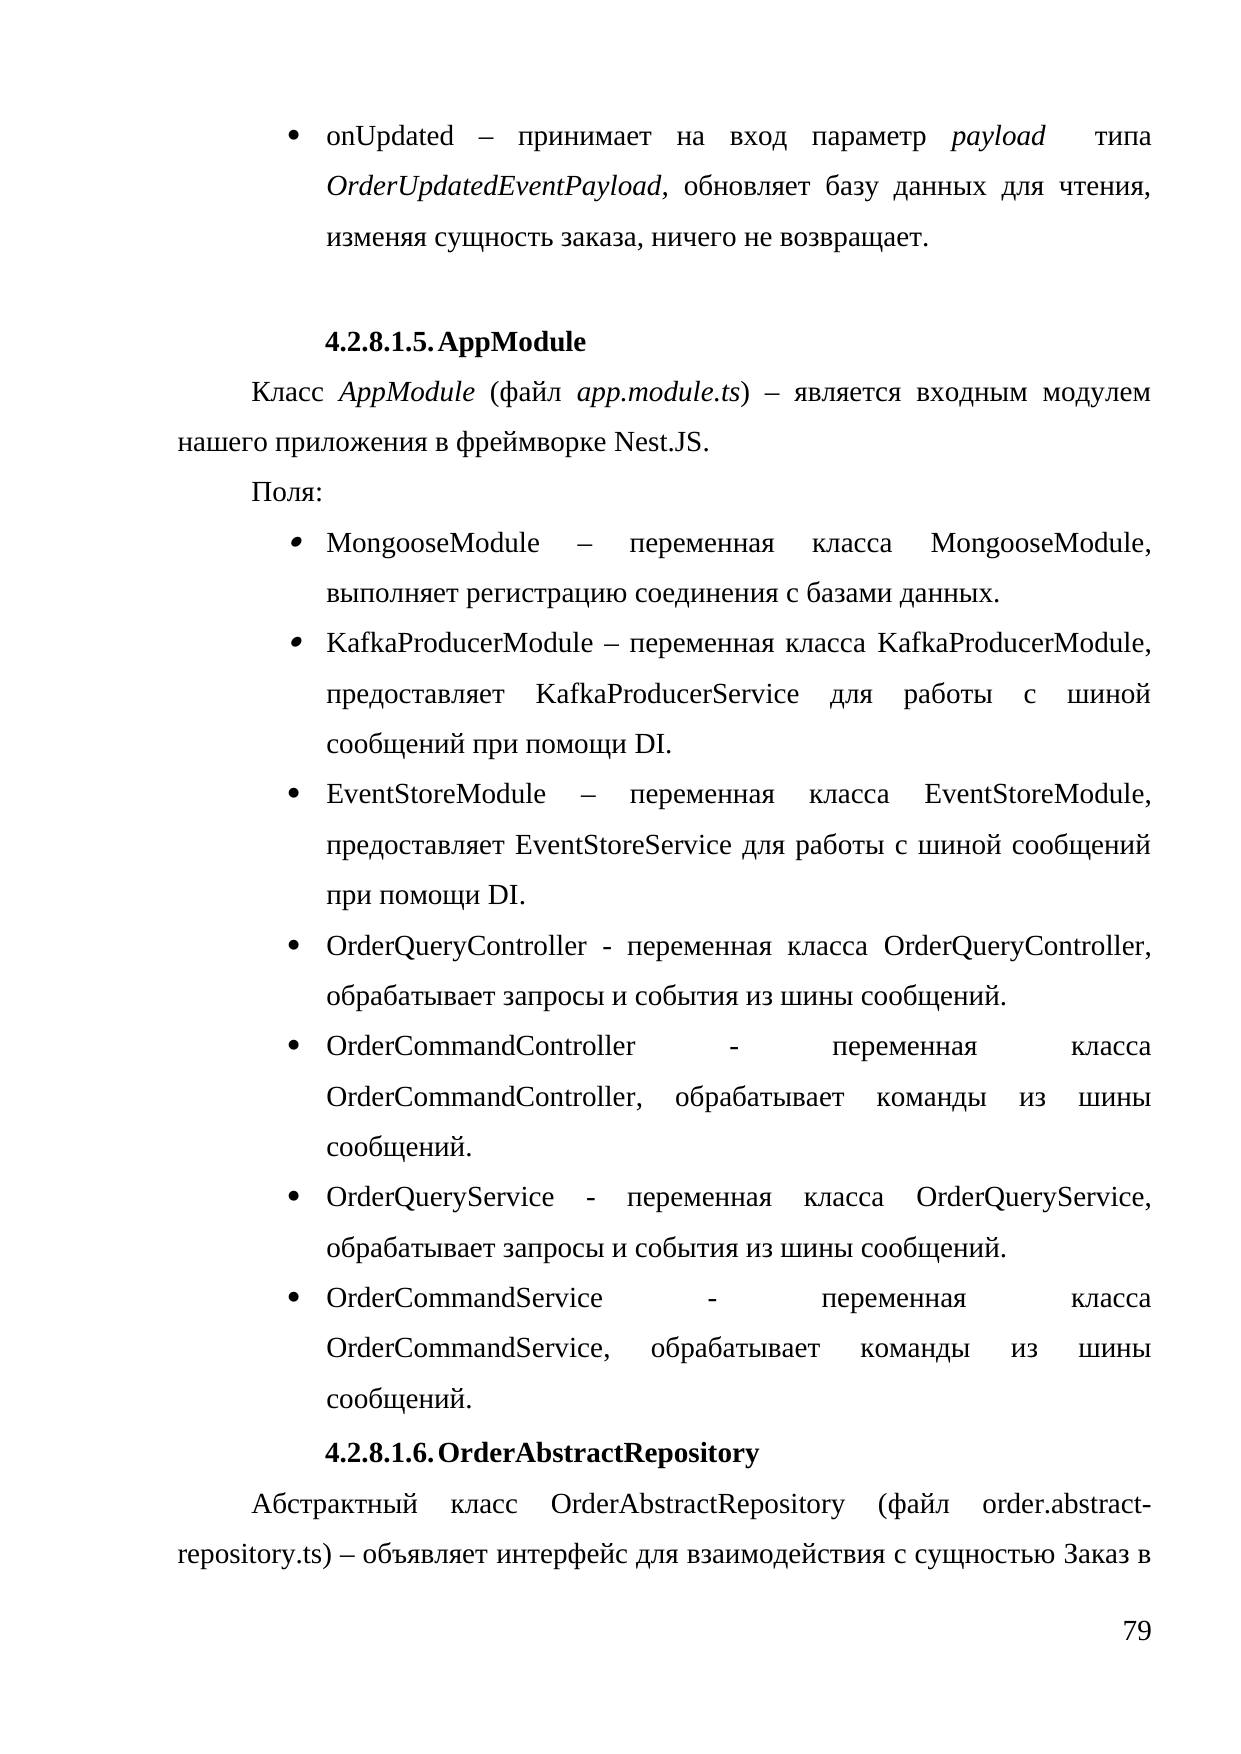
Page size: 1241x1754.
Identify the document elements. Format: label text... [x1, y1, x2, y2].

text Поля: [177, 474, 1152, 508]
subtitle AppModule [325, 324, 1152, 357]
list OrderCommandService - переменная класса OrderCommandService, обрабатывает команды из шины сообщений. [288, 1280, 1152, 1414]
subtitle OrderAbstractRepository [325, 1435, 1152, 1469]
list OrderCommandController - переменная класса OrderCommandController, обрабатывает команды из шины сообщений. [288, 1028, 1152, 1163]
list onUpdated – принимает на вход параметр payload типа OrderUpdatedEventPayload, обновляет базу данных для чтения, изменяя сущность заказа, ничего не возвращает. [288, 118, 1152, 252]
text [177, 1486, 1152, 1569]
text Класс AppModule (файл app.module.ts) – является входным модулем нашего приложения в фреймворке Nest.JS. [177, 374, 1152, 458]
list MongooseModule – переменная класса MongooseModule, выполняет регистрацию соединения с базами данных. [288, 525, 1152, 609]
list OrderQueryController - переменная класса OrderQueryController, обрабатывает запросы и события из шины сообщений. [288, 928, 1152, 1012]
list KafkaProducerModule – переменная класса KafkaProducerModule, предоставляет KafkaProducerService для работы с шиной сообщений при помощи DI. [288, 626, 1152, 760]
list EventStoreModule – переменная класса EventStoreModule, предоставляет EventStoreService для работы с шиной сообщений при помощи DI. [288, 777, 1152, 911]
list OrderQueryService - переменная класса OrderQueryService, обрабатывает запросы и события из шины сообщений. [288, 1179, 1152, 1263]
